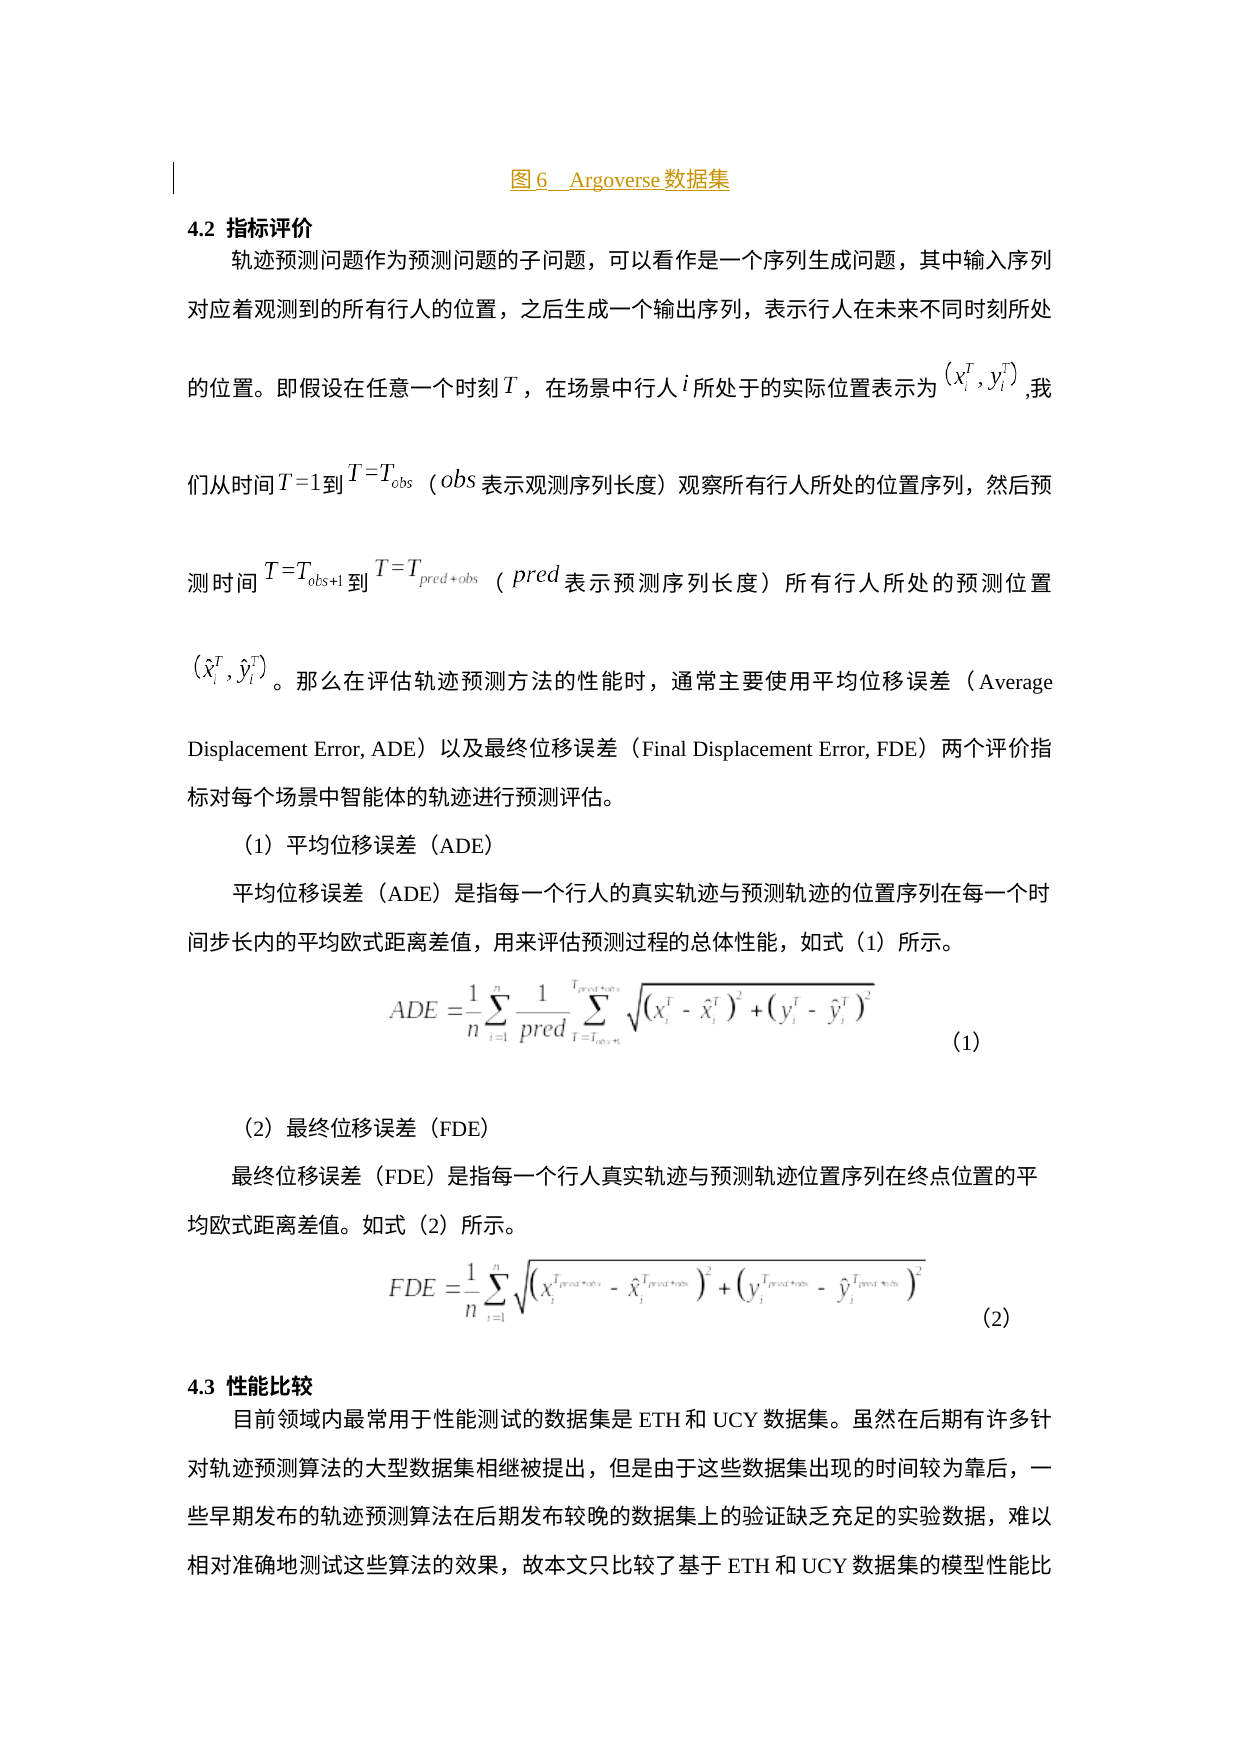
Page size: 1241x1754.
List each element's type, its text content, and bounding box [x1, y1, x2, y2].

text 4.3 性能比较 [187, 1369, 1053, 1401]
text （2） [231, 1256, 1053, 1353]
text 轨迹预测问题作为预测问题的子问题，可以看作是一个序列生成问题，其中输入序列对应着观测到的所有行人的位置，之后生成一个输出序列，表示行人在未来不同时刻所处的位置。即假设在任意一个时刻，在场景中行人所处于的实际位置表示为,我们从时间到（表示观测序列长度）观察所有行人所处的位置序列，然后预测时间到（表示预测序列长度）所有行人所处的预测位置。那么在评估轨迹预测方法的性能时，通常主要使用平均位移误差（Average Displacement Error, ADE）以及最终位移误差（Final Displacement Error, FDE）两个评价指标对每个场景中智能体的轨迹进行预测评估。 [187, 243, 1053, 812]
text 4.2 指标评价 [187, 210, 1053, 243]
text 最终位移误差（FDE）是指每一个行人真实轨迹与预测轨迹位置序列在终点位置的平均欧式距离差值。如式（2）所示。 [187, 1158, 1053, 1240]
text （1） [231, 973, 1053, 1070]
text 平均位移误差（ADE）是指每一个行人的真实轨迹与预测轨迹的位置序列在每一个时间步长内的平均欧式距离差值，用来评估预测过程的总体性能，如式（1）所示。 [187, 876, 1053, 957]
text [187, 1401, 1053, 1580]
text （1）平均位移误差（ADE） [187, 827, 1053, 860]
text （2）最终位移误差（FDE） [187, 1110, 1053, 1143]
